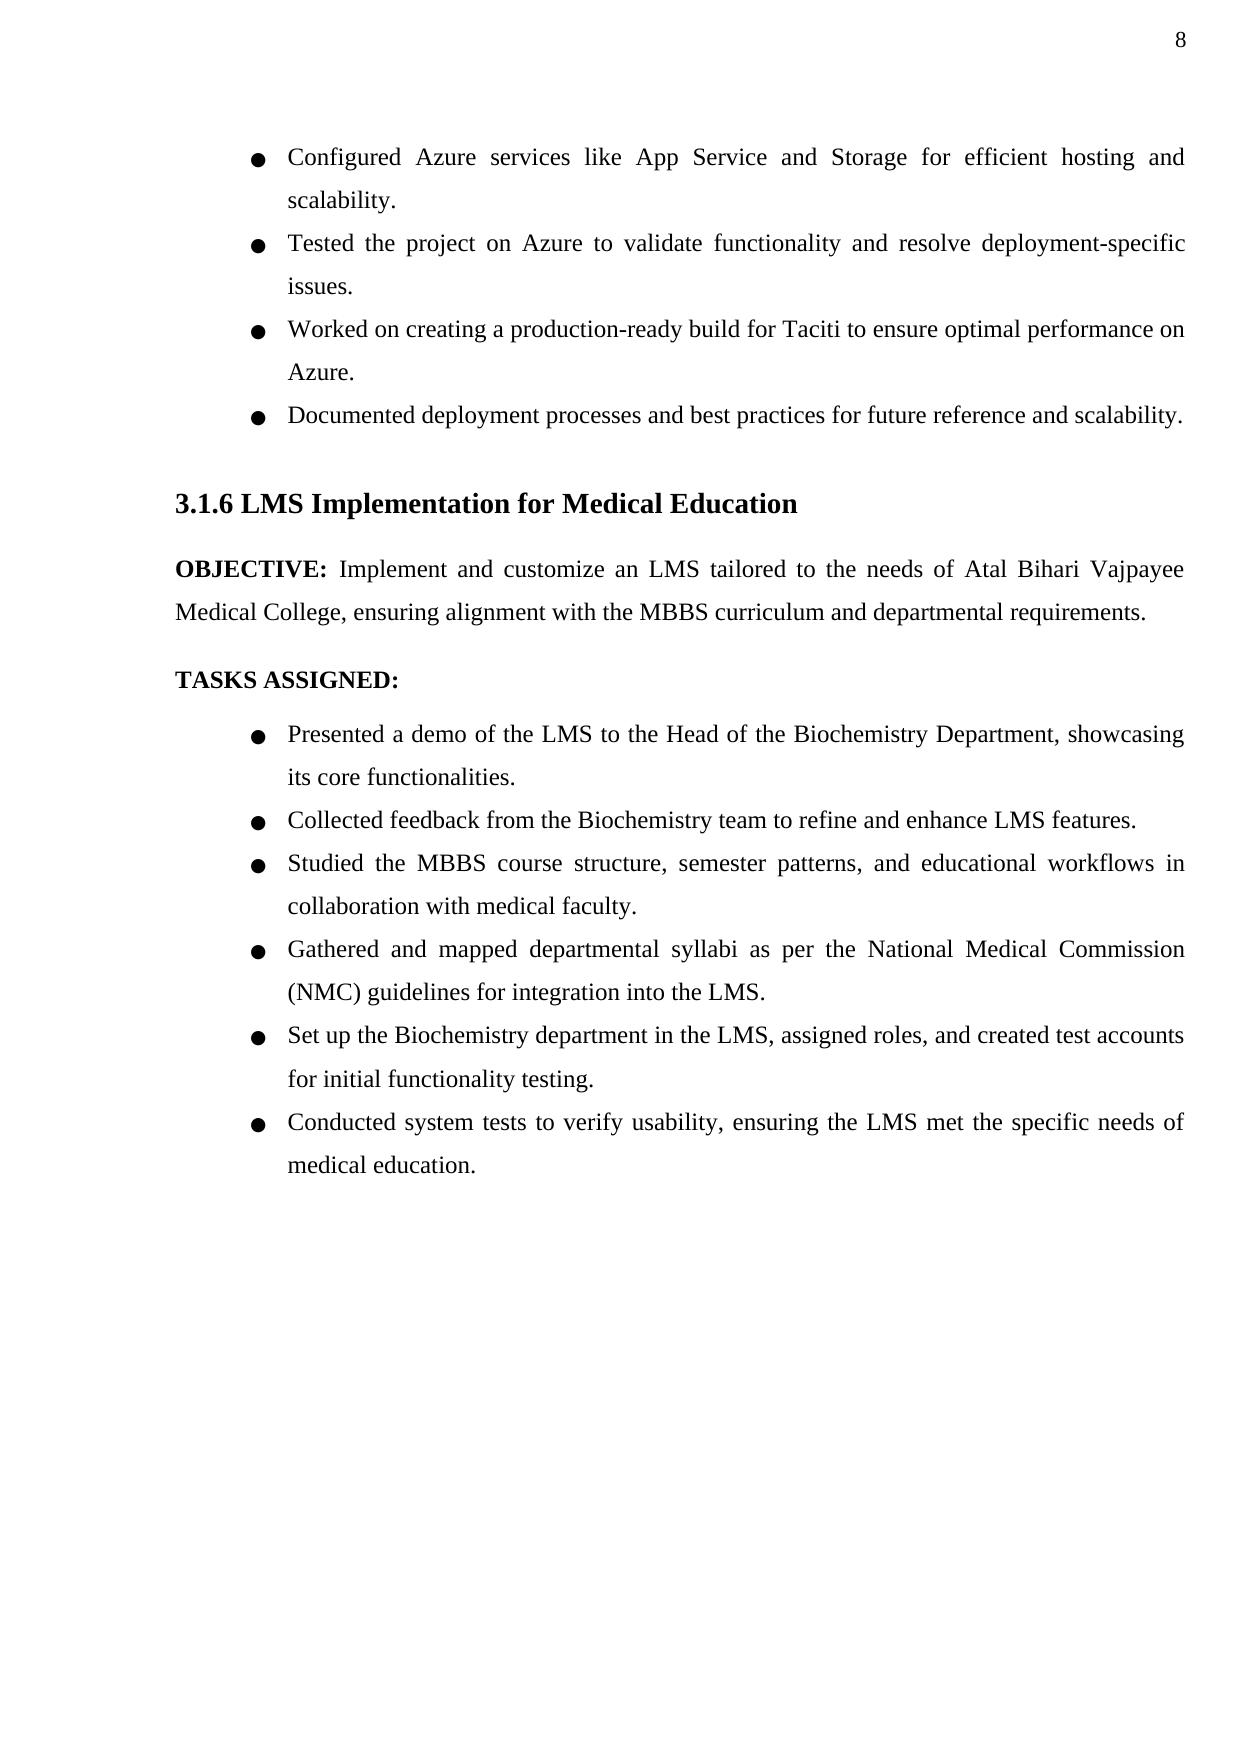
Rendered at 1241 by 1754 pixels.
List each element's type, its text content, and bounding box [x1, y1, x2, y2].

subtitle Gathered and mapped departmental syllabi as per the National Medical Commission (NMC) guidelines for integration into the LMS. [250, 934, 1186, 1006]
subtitle Studied the MBBS course structure, semester patterns, and educational workflows in collaboration with medical faculty. [250, 848, 1186, 920]
subtitle Tested the project on Azure to validate functionality and resolve deployment-specific issues. [250, 228, 1186, 300]
subtitle Collected feedback from the Biochemistry team to refine and enhance LMS features. [250, 805, 1186, 834]
subtitle Conducted system tests to verify usability, ensuring the LMS met the specific needs of medical education. [250, 1107, 1186, 1179]
subtitle Worked on creating a production-ready build for Taciti to ensure optimal performance on Azure. [250, 314, 1186, 386]
subtitle Set up the Biochemistry department in the LMS, assigned roles, and created test accounts for initial functionality testing. [250, 1021, 1186, 1092]
subtitle Documented deployment processes and best practices for future reference and scalability. [250, 400, 1186, 429]
subtitle TASKS ASSIGNED: [175, 665, 1186, 694]
subtitle OBJECTIVE: Implement and customize an LMS tailored to the needs of Atal Bihari Vajpayee Medical College, ensuring alignment with the MBBS curriculum and departmental requirements. [175, 554, 1186, 626]
subtitle Presented a demo of the LMS to the Head of the Biochemistry Department, showcasing its core functionalities. [250, 719, 1186, 791]
subtitle 3.1.6 LMS Implementation for Medical Education [175, 487, 1186, 520]
subtitle Configured Azure services like App Service and Storage for efficient hosting and scalability. [250, 142, 1186, 213]
